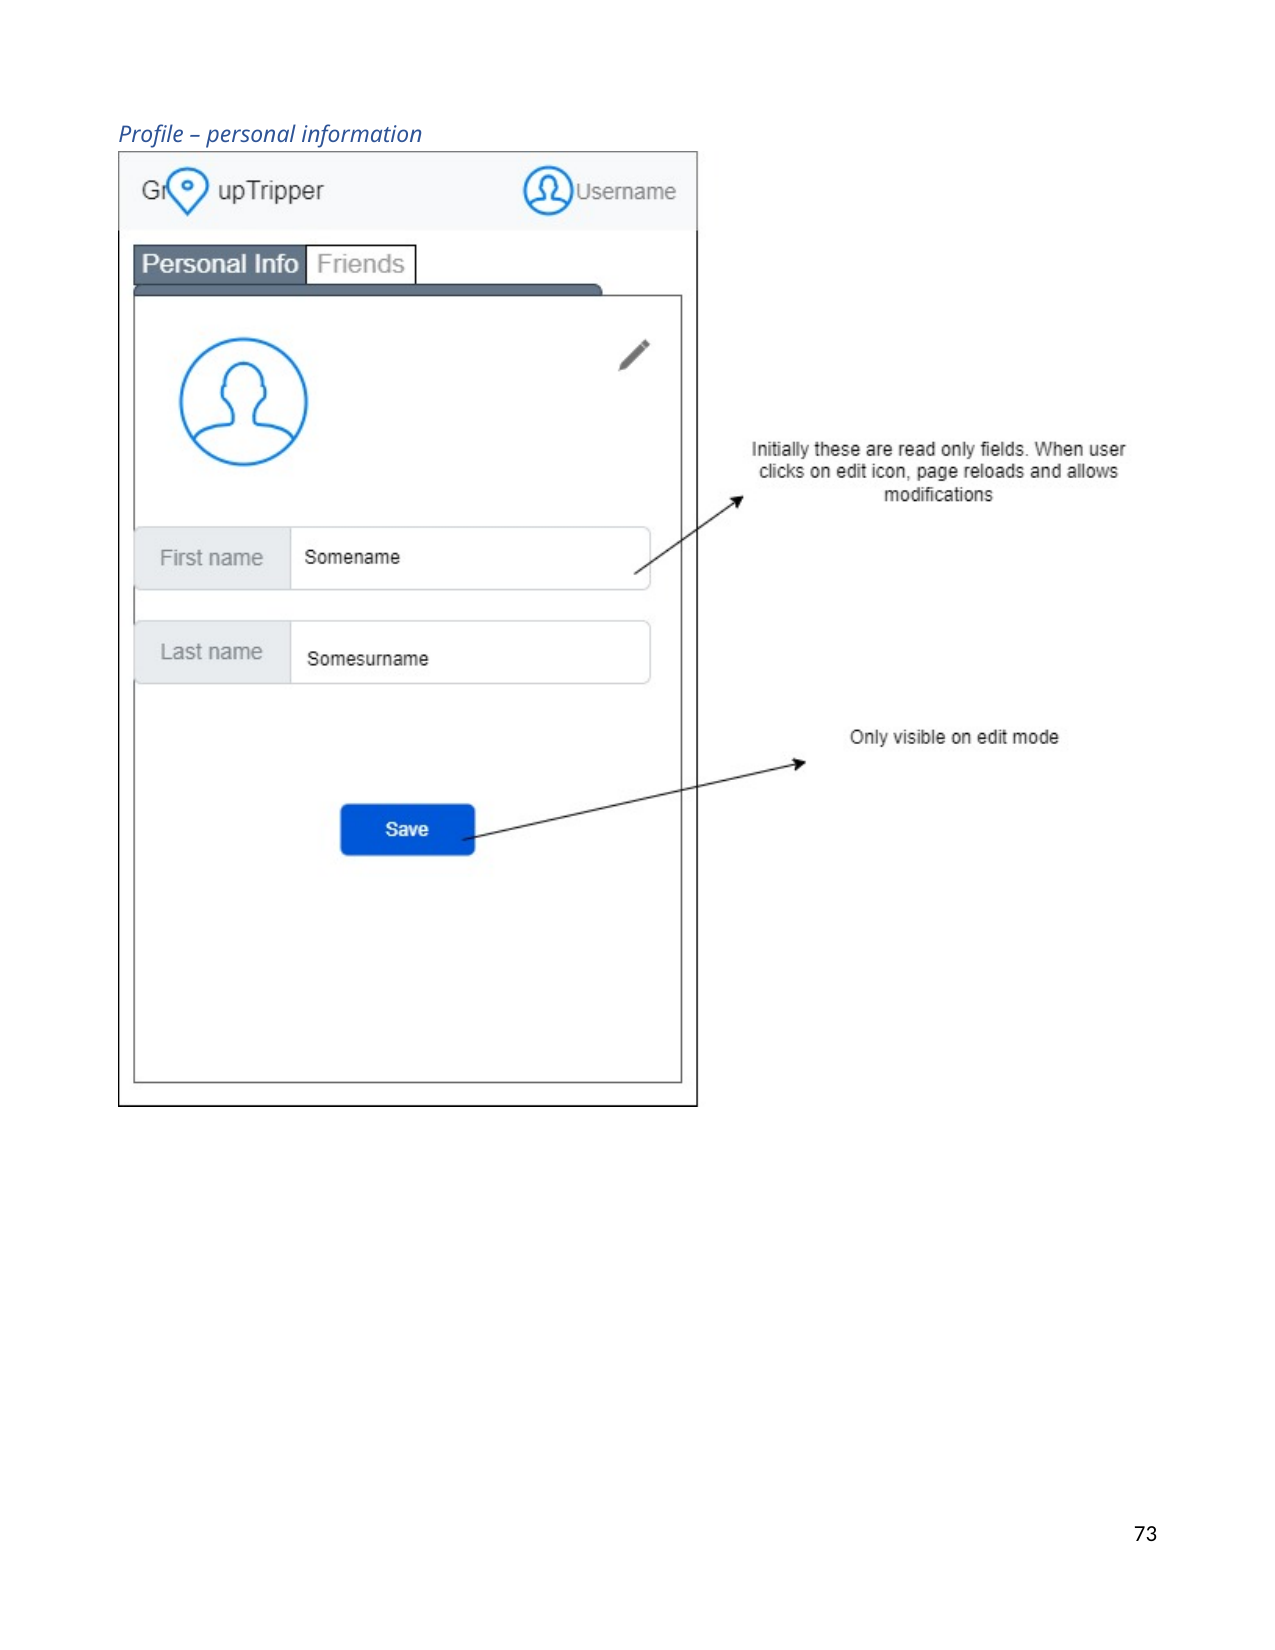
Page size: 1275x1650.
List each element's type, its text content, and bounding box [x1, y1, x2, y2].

picture [118, 151, 1136, 1107]
subtitle Profile – personal information [118, 118, 1157, 149]
